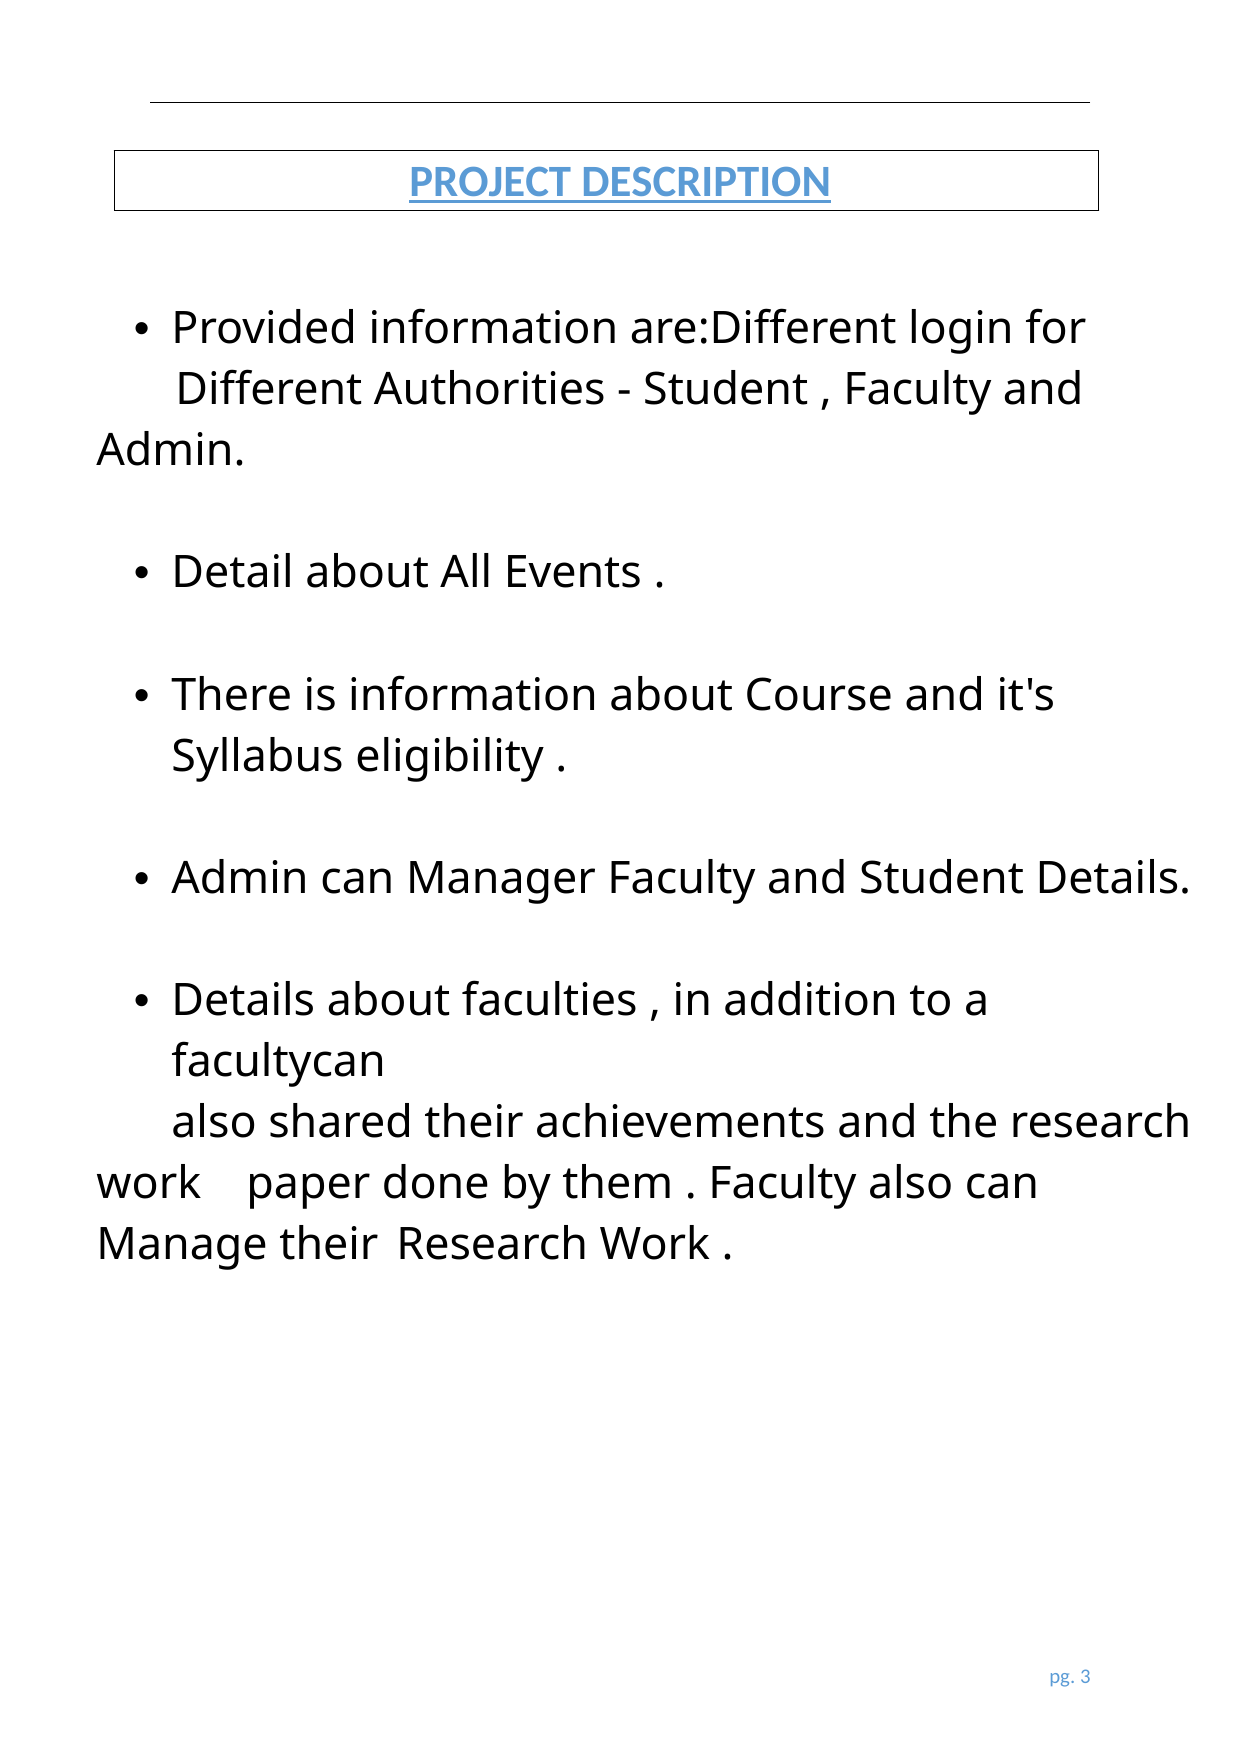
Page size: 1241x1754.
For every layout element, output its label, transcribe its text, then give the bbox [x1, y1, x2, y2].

text PROJECT DESCRIPTION [115, 151, 1098, 210]
